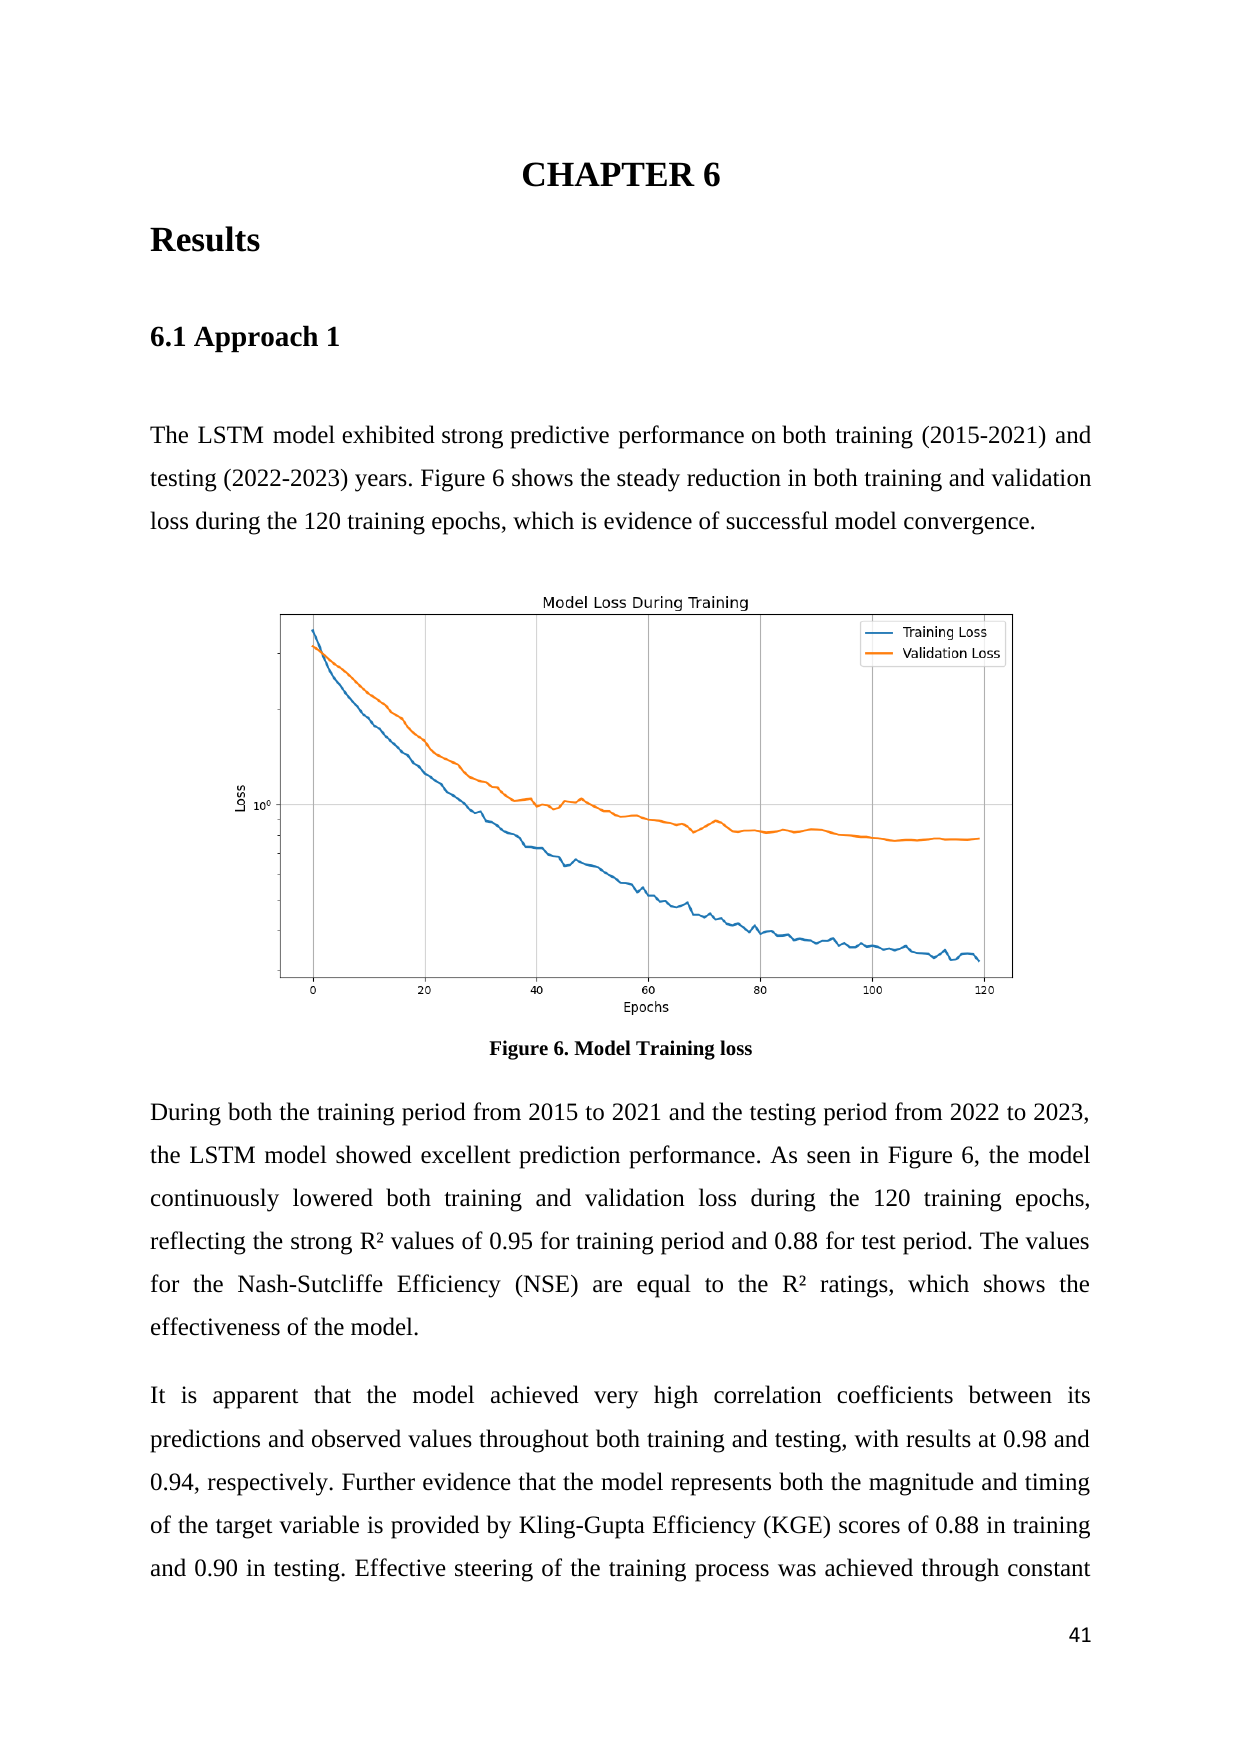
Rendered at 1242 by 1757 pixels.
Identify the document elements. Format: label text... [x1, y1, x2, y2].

text During both the training period from 2015 to 2021 and the testing period from 2022 to 2023, the LSTM model showed excellent prediction performance. As seen in Figure 6, the model continuously lowered both training and validation loss during the 120 training epochs, reflecting the strong R² values of 0.95 for training period and 0.88 for test period. The values for the Nash-Sutcliffe Efficiency (NSE) are equal to the R² ratings, which shows the effectiveness of the model. [150, 1097, 1092, 1341]
text 6.1 Approach 1 [150, 319, 1092, 353]
text Figure 6. Model Training loss [150, 1036, 1092, 1060]
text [150, 1381, 1092, 1582]
subtitle Results [150, 218, 1092, 259]
subtitle CHAPTER 6 [150, 154, 1092, 194]
text The LSTM model exhibited strong predictive performance on both training (2015-2021) and testing (2022-2023) years. Figure 6 shows the steady reduction in both training and validation loss during the 120 training epochs, which is evidence of successful model convergence. [150, 420, 1092, 535]
picture [225, 588, 1018, 1022]
